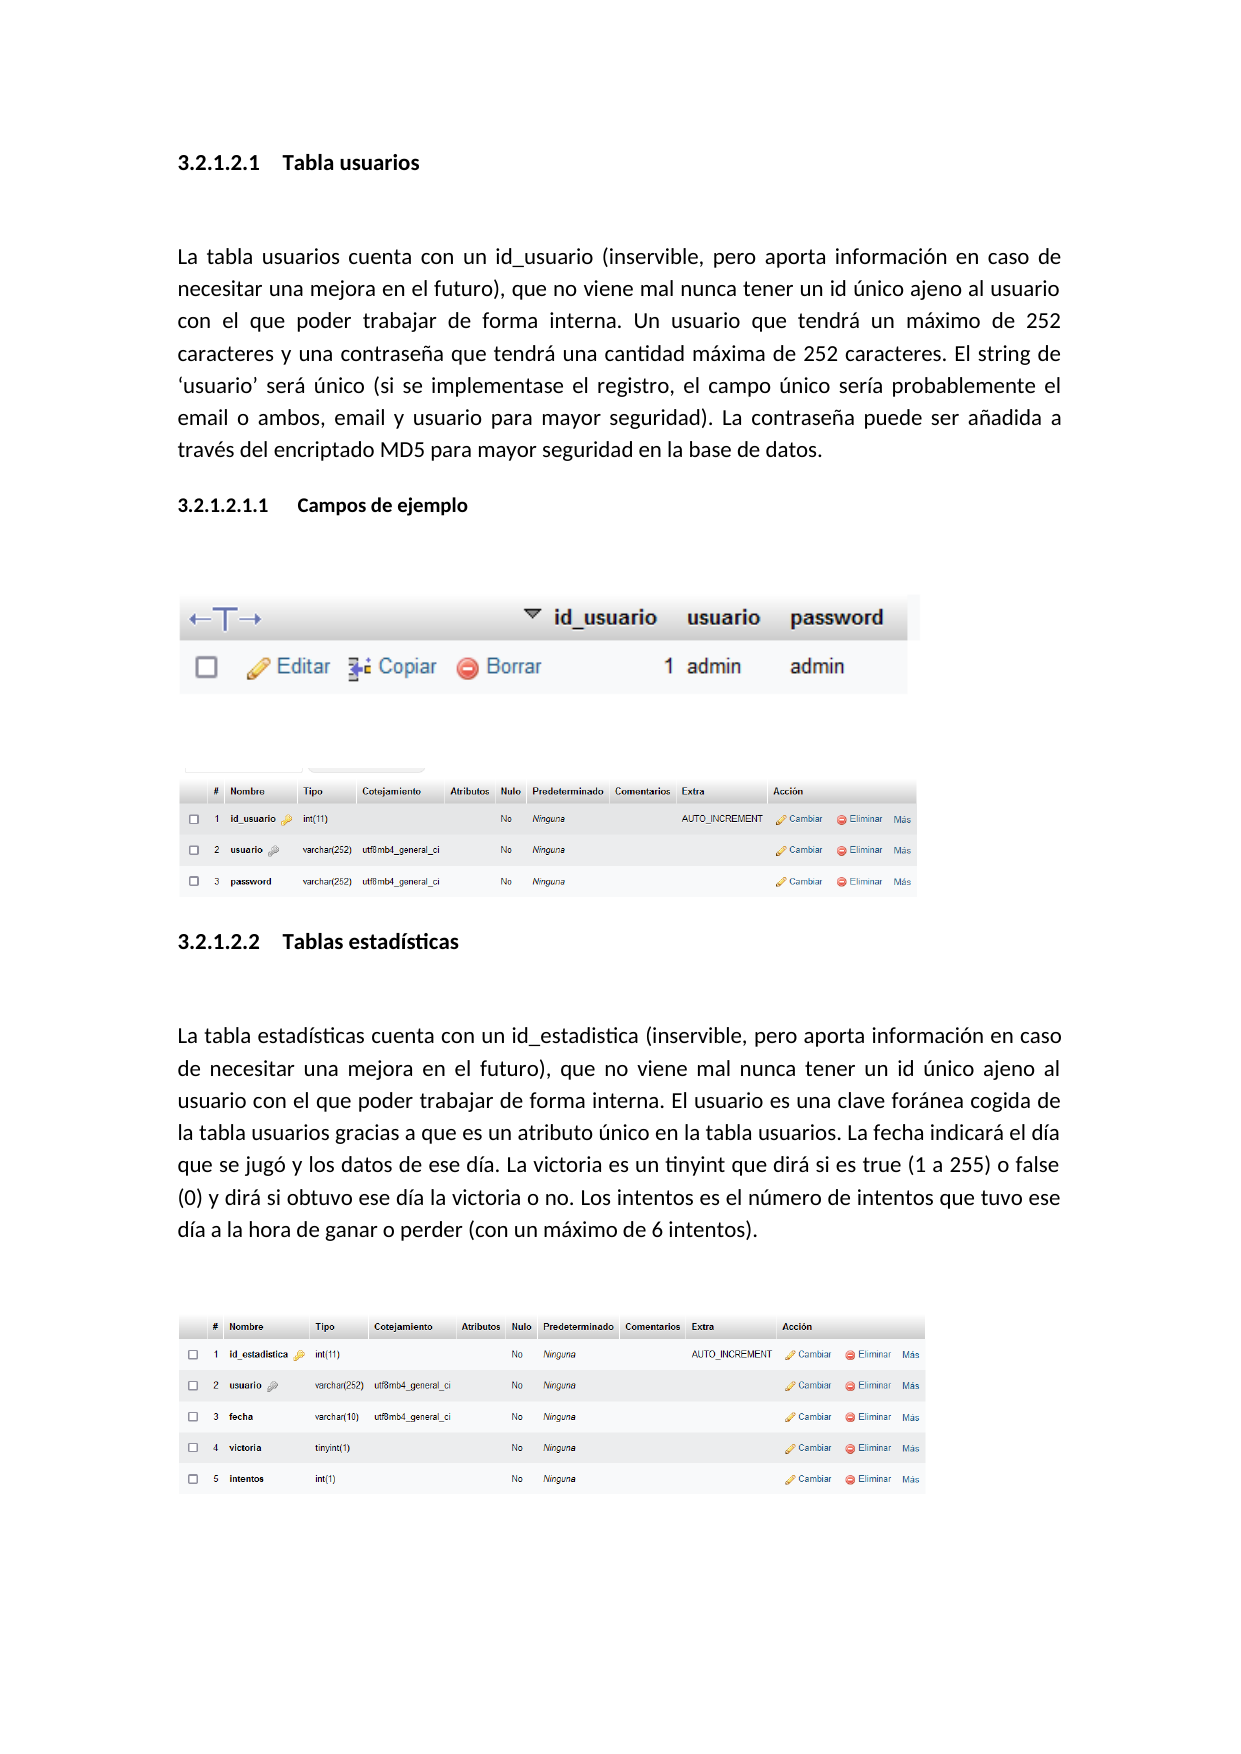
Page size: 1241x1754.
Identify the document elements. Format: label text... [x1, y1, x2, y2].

picture [177, 768, 928, 898]
text La tabla estadísticas cuenta con un id_estadistica (inservible, pero aporta información en caso de necesitar una mejora en el futuro), que no viene mal nunca tener un id único ajeno al usuario con el que poder trabajar de forma interna. El usuario es una clave foránea cogida de la tabla usuarios gracias a que es un atributo único en la tabla usuarios. La fecha indicará el día que se jugó y los datos de ese día. La victoria es un tinyint que dirá si es true (1 a 255) o false (0) y dirá si obtuvo ese día la victoria o no. Los intentos es el número de intentos que tuvo ese día a la hora de ganar o perder (con un máximo de 6 intentos). [177, 1022, 1063, 1243]
subtitle Tablas estadísticas [177, 927, 1063, 955]
subtitle Tabla usuarios [177, 148, 1063, 176]
picture [177, 1309, 928, 1496]
subtitle Campos de ejemplo [177, 493, 1063, 518]
text La tabla usuarios cuenta con un id_usuario (inservible, pero aporta información en caso de necesitar una mejora en el futuro), que no viene mal nunca tener un id único ajeno al usuario con el que poder trabajar de forma interna. Un usuario que tendrá un máximo de 252 caracteres y una contraseña que tendrá una cantidad máxima de 252 caracteres. El string de ‘usuario’ será único (si se implementase el registro, el campo único sería probablemente el email o ambos, email y usuario para mayor seguridad). La contraseña puede ser añadida a través del encriptado MD5 para mayor seguridad en la base de datos. [177, 242, 1063, 463]
picture [177, 584, 928, 702]
